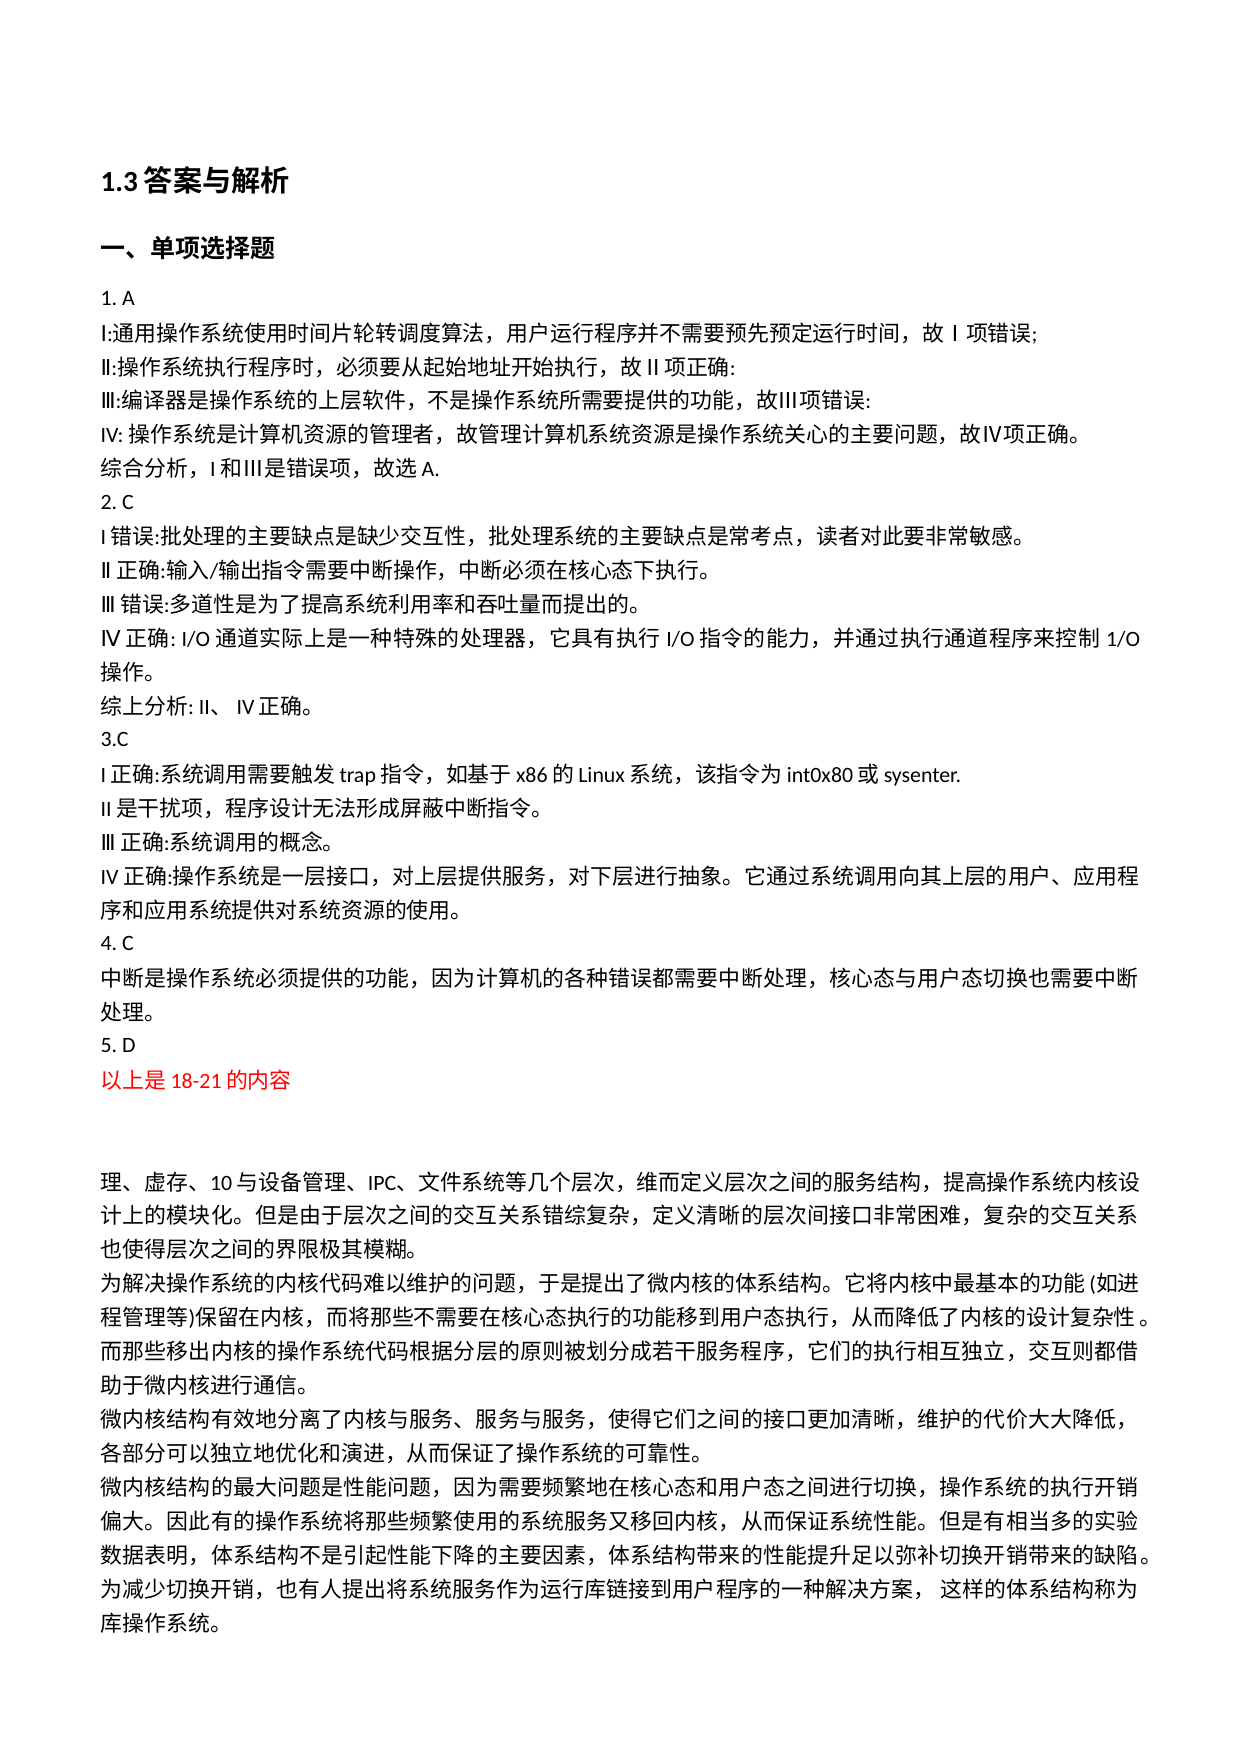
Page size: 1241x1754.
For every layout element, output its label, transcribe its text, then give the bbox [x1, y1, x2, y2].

text IV正确:操作系统是一层接口，对上层提供服务，对下层进行抽象。它通过系统调用向其上层的用户、应用程序和应用系统提供对系统资源的使用。 [100, 858, 1140, 926]
text Ⅲ错误:多道性是为了提高系统利用率和吞吐量而提出的。 [100, 586, 1140, 620]
text 2. C [100, 484, 1140, 518]
text 综上分析: II、 IV正确。 [100, 688, 1140, 722]
text Ⅱ 正确:输入/输出指令需要中断操作，中断必须在核心态下执行。 [100, 552, 1140, 586]
text 微内核结构有效地分离了内核与服务、服务与服务，使得它们之间的接口更加清晰，维护的代价大大降低，各部分可以独立地优化和演进，从而保证了操作系统的可靠性。 [100, 1401, 1140, 1469]
text 微内核结构的最大问题是性能问题，因为需要频繁地在核心态和用户态之间进行切换，操作系统的执行开销偏大。因此有的操作系统将那些频繁使用的系统服务又移回内核，从而保证系统性能。但是有相当多的实验数据表明，体系结构不是引起性能下降的主要因素，体系结构带来的性能提升足以弥补切换开销带来的缺陷。为减少切换开销，也有人提出将系统服务作为运行库链接到用户程序的一种解决方案， 这样的体系结构称为库操作系统。 [100, 1469, 1140, 1639]
text Ⅱ:操作系统执行程序时，必须要从起始地址开始执行，故Ⅱ项正确: [100, 348, 1140, 382]
text 1.3答案与解析 [100, 145, 1140, 213]
text 5. D [100, 1028, 1140, 1062]
text IV: 操作系统是计算机资源的管理者，故管理计算机系统资源是操作系统关心的主要问题，故Ⅳ项正确。 [100, 416, 1140, 450]
text Ⅲ:编译器是操作系统的上层软件，不是操作系统所需要提供的功能，故Ⅲ项错误: [100, 382, 1140, 416]
text Ⅲ正确:系统调用的概念。 [100, 824, 1140, 858]
text Ⅰ:通用操作系统使用时间片轮转调度算法，用户运行程序并不需要预先预定运行时间，故Ⅰ项错误; [100, 314, 1140, 348]
text I正确:系统调用需要触发trap指令，如基于x86的Linux系统，该指令为int0x80或sysenter. [100, 756, 1140, 790]
text 中断是操作系统必须提供的功能，因为计算机的各种错误都需要中断处理，核心态与用户态切换也需要中断处理。 [100, 960, 1140, 1028]
text I错误:批处理的主要缺点是缺少交互性，批处理系统的主要缺点是常考点，读者对此要非常敏感。 [100, 518, 1140, 552]
text 为解决操作系统的内核代码难以维护的问题，于是提出了微内核的体系结构。它将内核中最基本的功能(如进程管理等)保留在内核，而将那些不需要在核心态执行的功能移到用户态执行，从而降低了内核的设计复杂性。而那些移出内核的操作系统代码根据分层的原则被划分成若干服务程序，它们的执行相互独立，交互则都借助于微内核进行通信。 [100, 1265, 1140, 1401]
text Ⅳ正确: I/O通道实际上是一种特殊的处理器，它具有执行I/O指令的能力，并通过执行通道程序来控制1/O操作。 [100, 620, 1140, 688]
text 4. C [100, 926, 1140, 960]
text 以上是18-21的内容 [100, 1062, 1140, 1096]
text II是干扰项，程序设计无法形成屏蔽中断指令。 [100, 790, 1140, 824]
text 一、单项选择题 [100, 213, 1140, 281]
text 理、虚存、10与设备管理、IPC、文件系统等几个层次，维而定义层次之间的服务结构，提高操作系统内核设计上的模块化。但是由于层次之间的交互关系错综复杂，定义清晰的层次间接口非常困难，复杂的交互关系也使得层次之间的界限极其模糊。 [100, 1163, 1140, 1265]
text 1. A [100, 281, 1140, 314]
text 综合分析，I 和Ⅲ是错误项，故选A. [100, 450, 1140, 484]
text 3.C [100, 722, 1140, 756]
